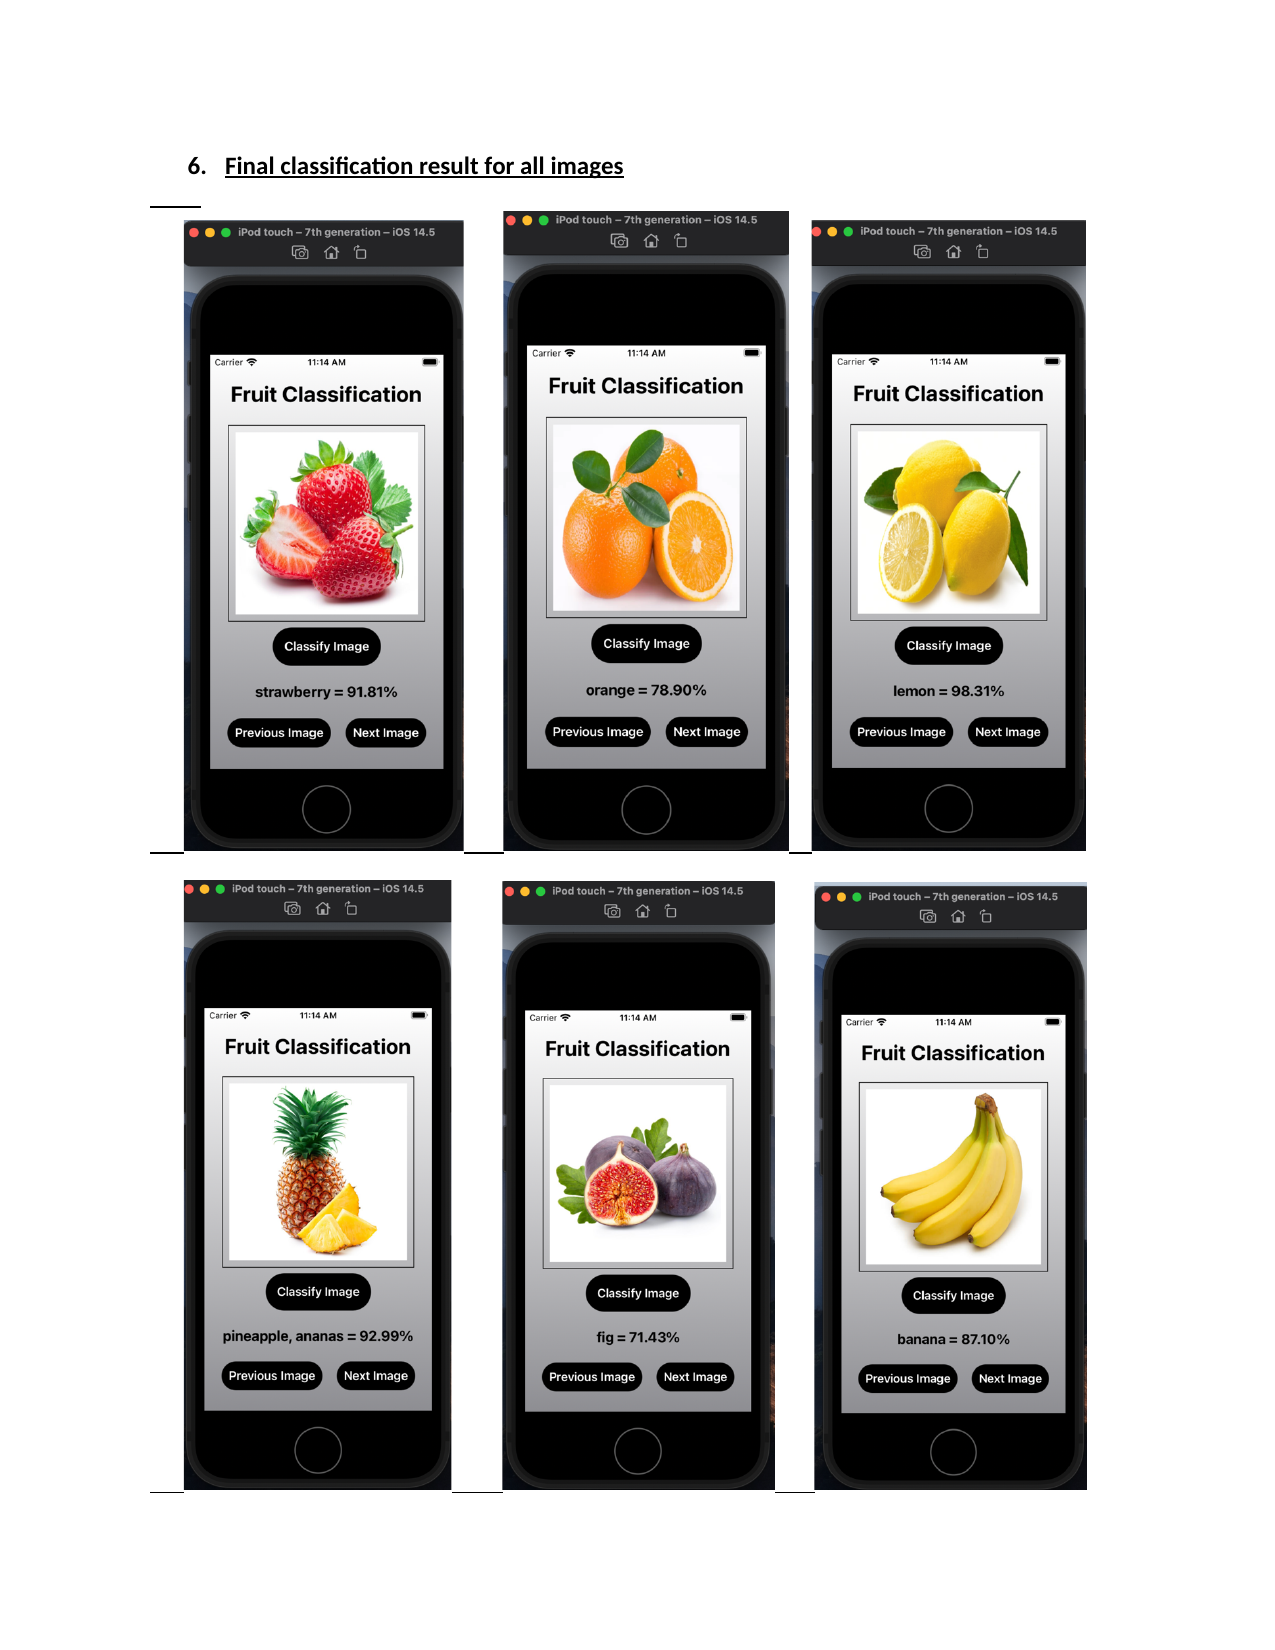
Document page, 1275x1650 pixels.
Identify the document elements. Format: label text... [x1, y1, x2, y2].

list Final classification result for all images [187, 150, 1125, 181]
picture [814, 882, 1087, 1490]
picture [183, 880, 452, 1490]
picture [183, 220, 464, 851]
picture [502, 881, 775, 1490]
picture [811, 220, 1086, 851]
picture [503, 211, 789, 851]
